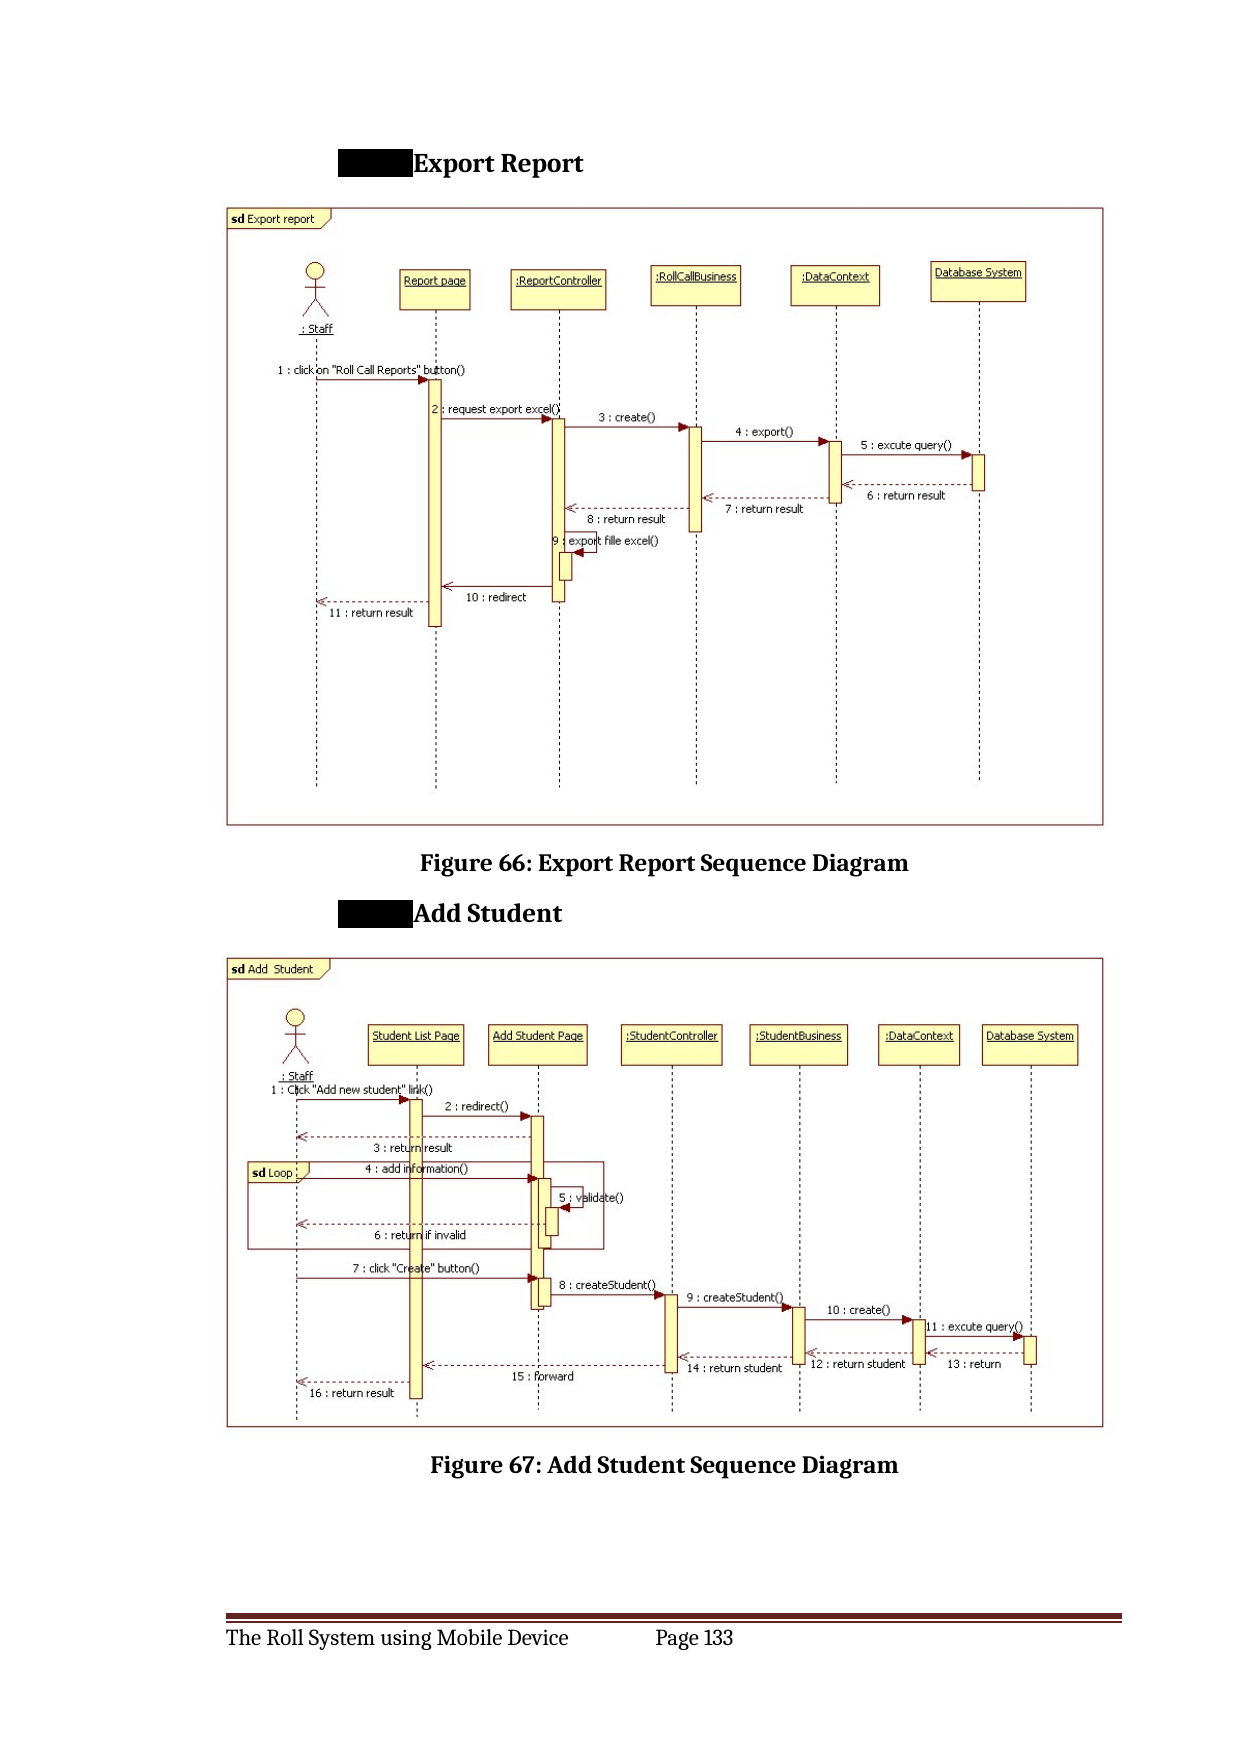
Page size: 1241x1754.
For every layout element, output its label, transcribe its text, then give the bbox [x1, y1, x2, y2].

picture [206, 937, 1123, 1447]
subtitle Add Student [338, 898, 1122, 929]
subtitle Export Report [338, 148, 1122, 179]
picture [206, 187, 1123, 845]
